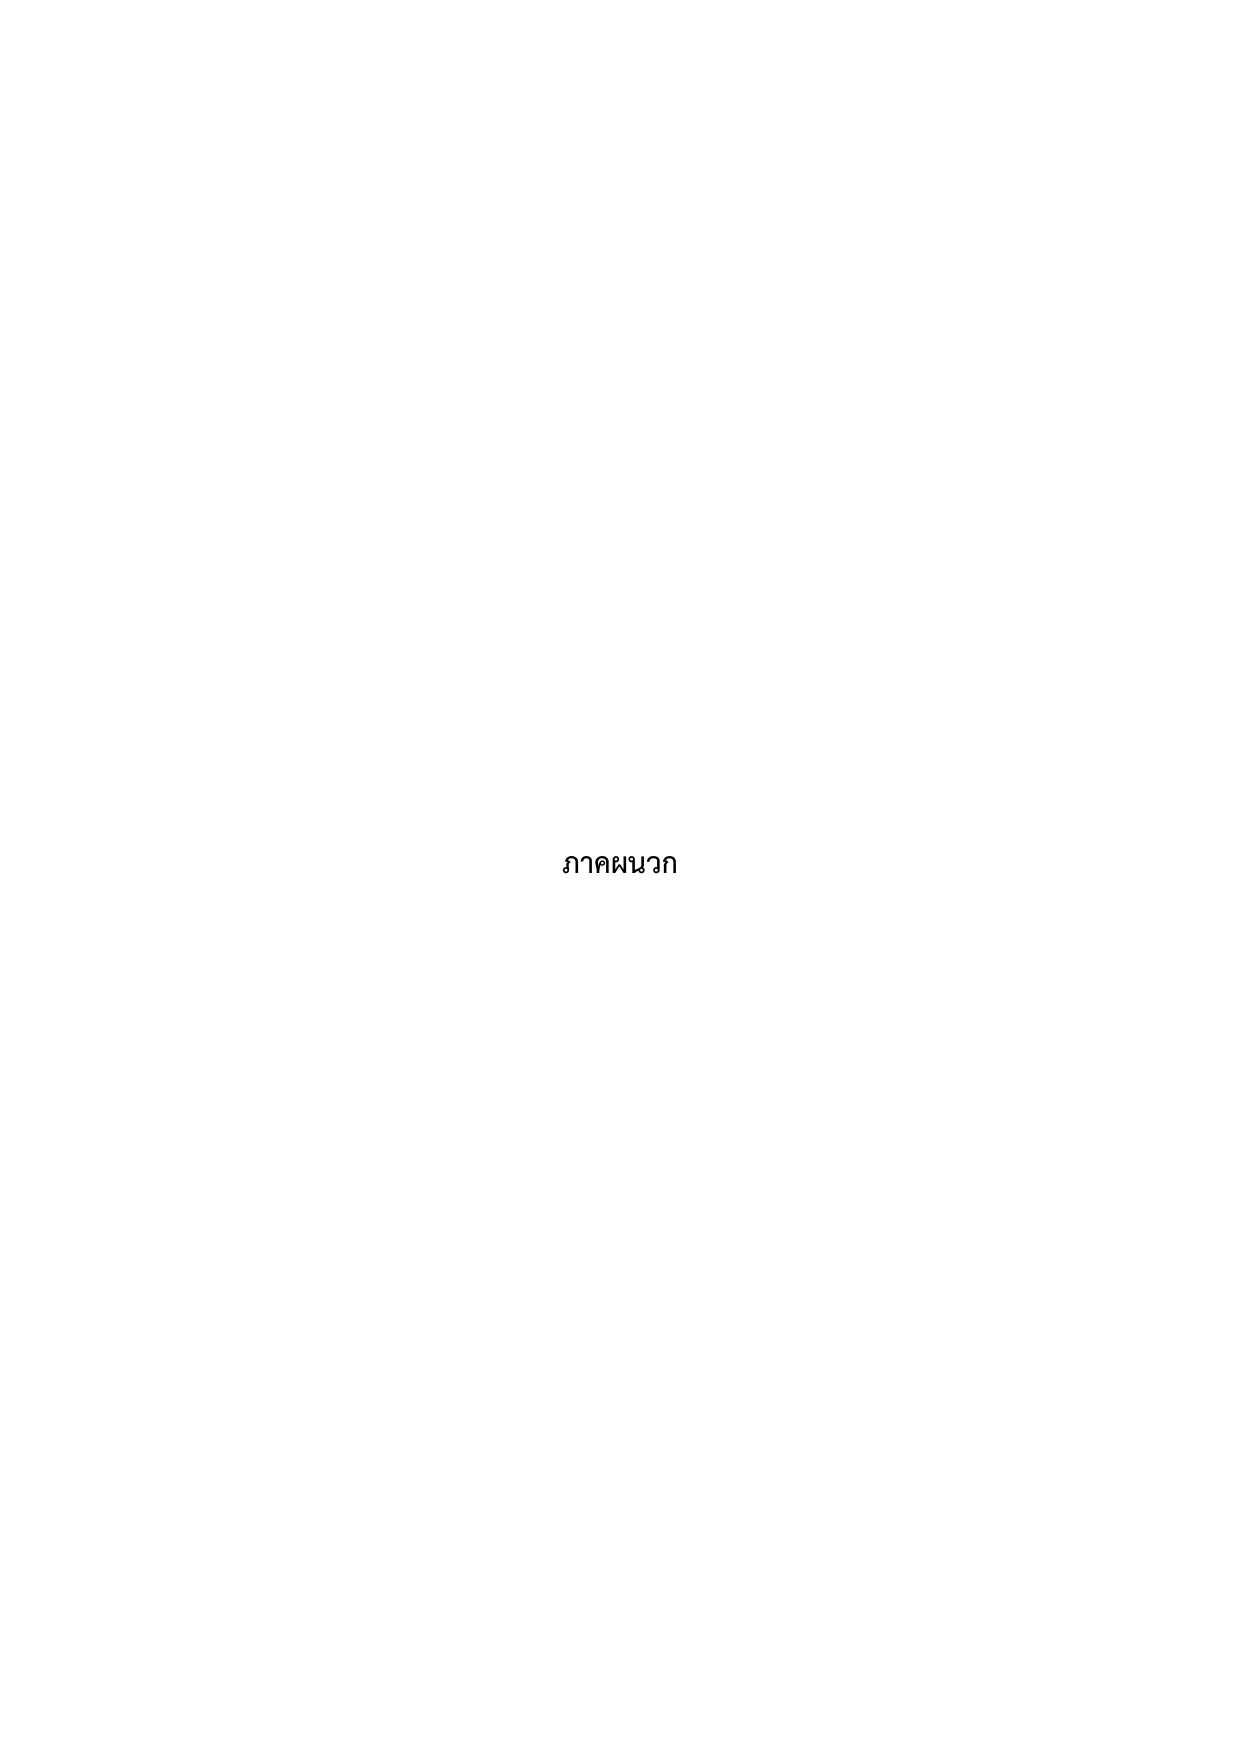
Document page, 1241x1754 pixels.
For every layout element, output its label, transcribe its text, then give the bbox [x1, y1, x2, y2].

subtitle ภาคผนวก [150, 837, 1090, 893]
